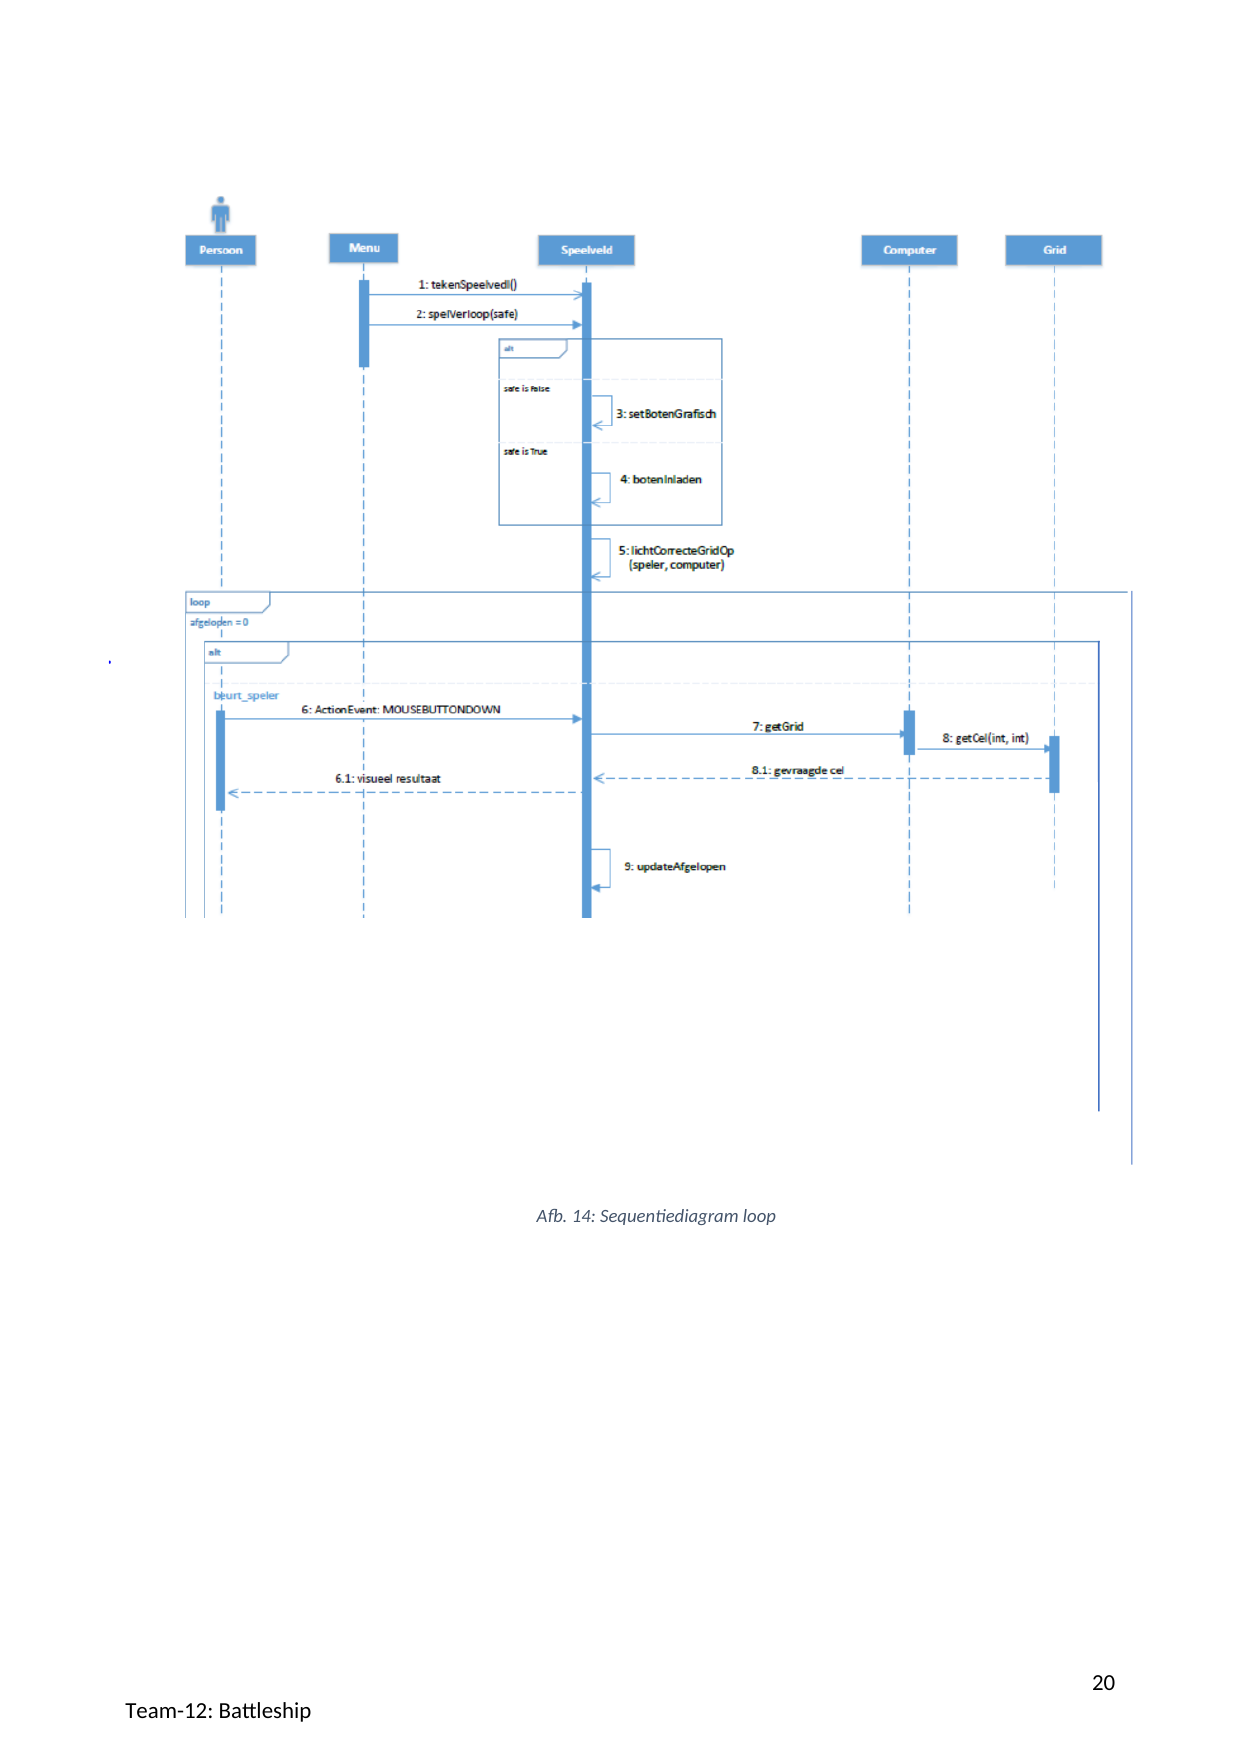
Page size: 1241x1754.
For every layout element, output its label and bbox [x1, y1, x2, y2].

picture [108, 177, 1128, 917]
